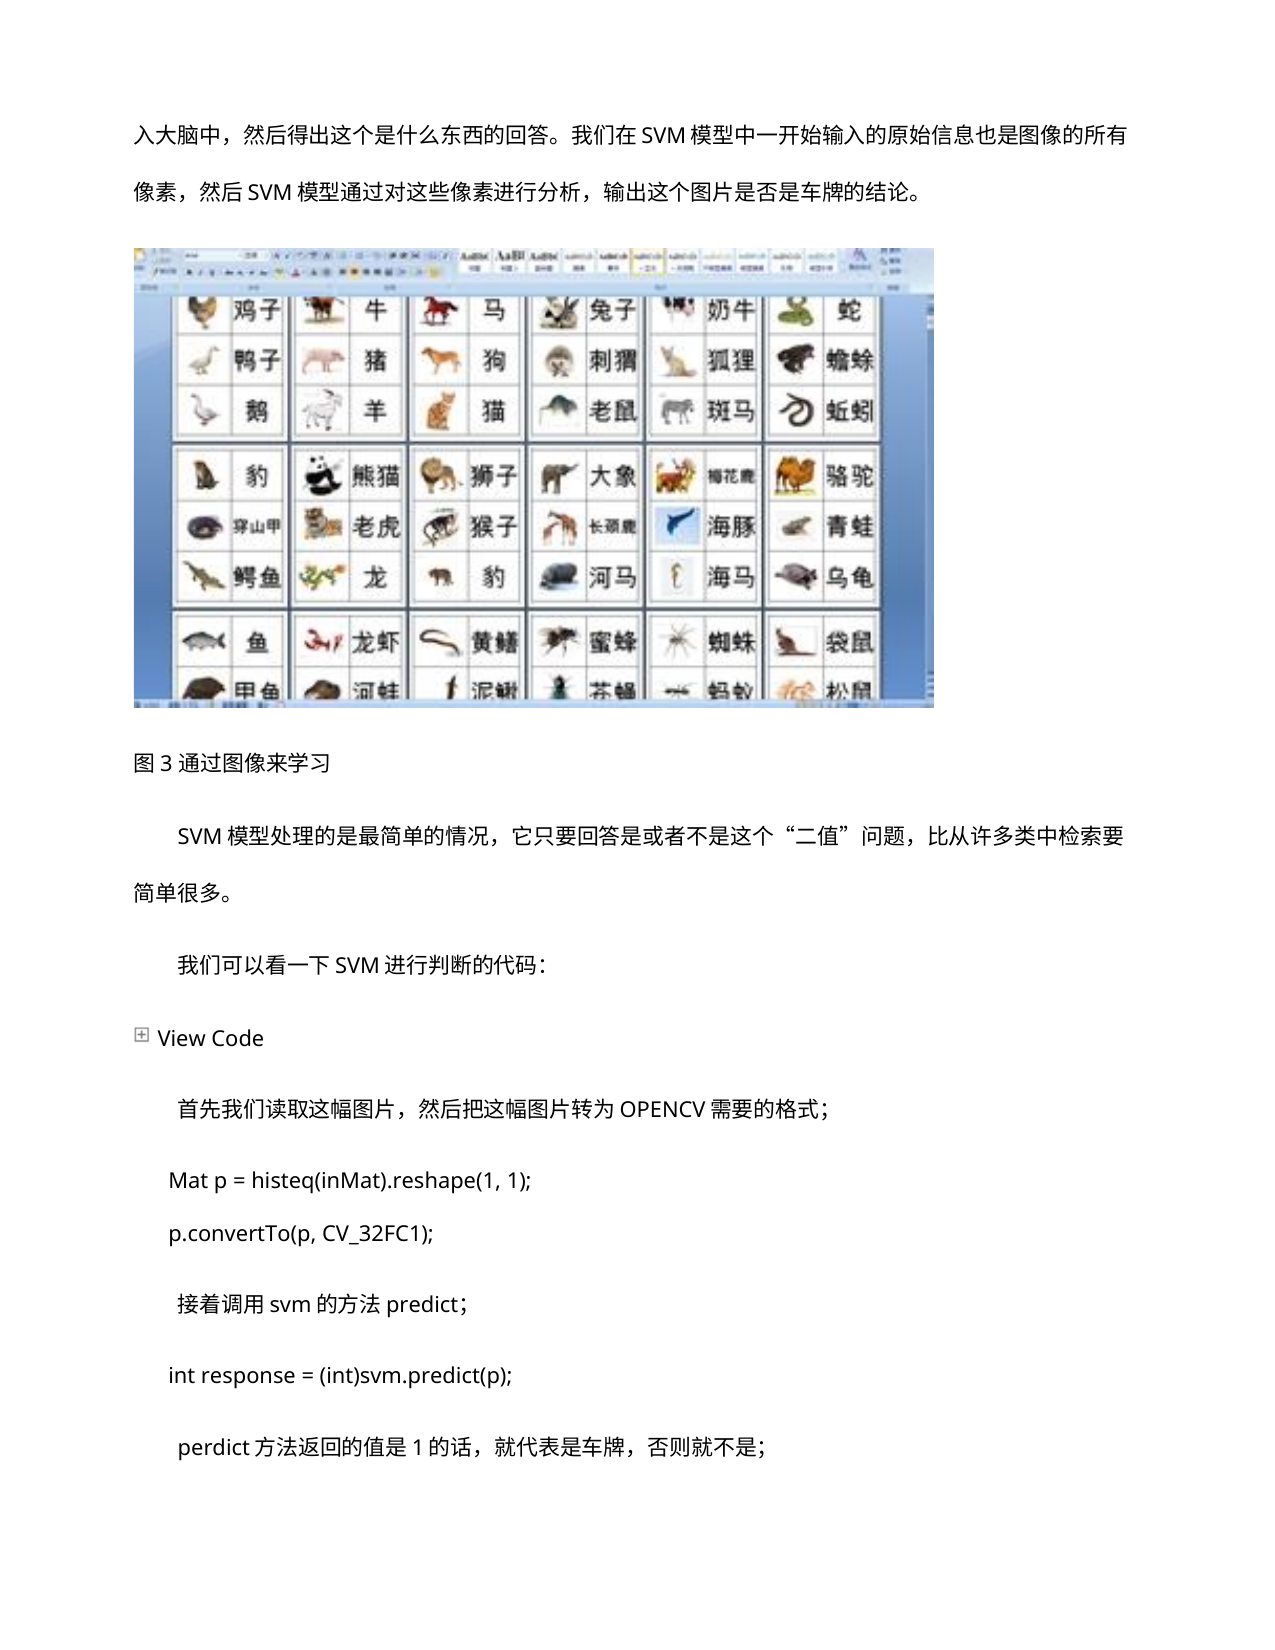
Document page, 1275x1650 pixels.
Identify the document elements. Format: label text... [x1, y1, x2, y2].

text int response = (int)svm.predict(p); [118, 1360, 1157, 1390]
text 接着调用svm的方法predict； [134, 1287, 1141, 1319]
text 图3 通过图像来学习 [134, 746, 1141, 778]
text SVM模型处理的是最简单的情况，它只要回答是或者不是这个“二值”问题，比从许多类中检索要简单很多。 [134, 819, 1141, 907]
picture [133, 1021, 151, 1047]
text View Code [134, 1021, 1141, 1053]
text p.convertTo(p, CV_32FC1); [118, 1218, 1157, 1248]
text 首先我们读取这幅图片，然后把这幅图片转为OPENCV需要的格式； [134, 1092, 1141, 1124]
text perdict方法返回的值是1的话，就代表是车牌，否则就不是； [134, 1429, 1141, 1461]
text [134, 118, 1141, 207]
picture [133, 248, 934, 708]
text Mat p = histeq(inMat).reshape(1, 1); [118, 1165, 1157, 1194]
text 我们可以看一下SVM进行判断的代码： [134, 948, 1141, 980]
